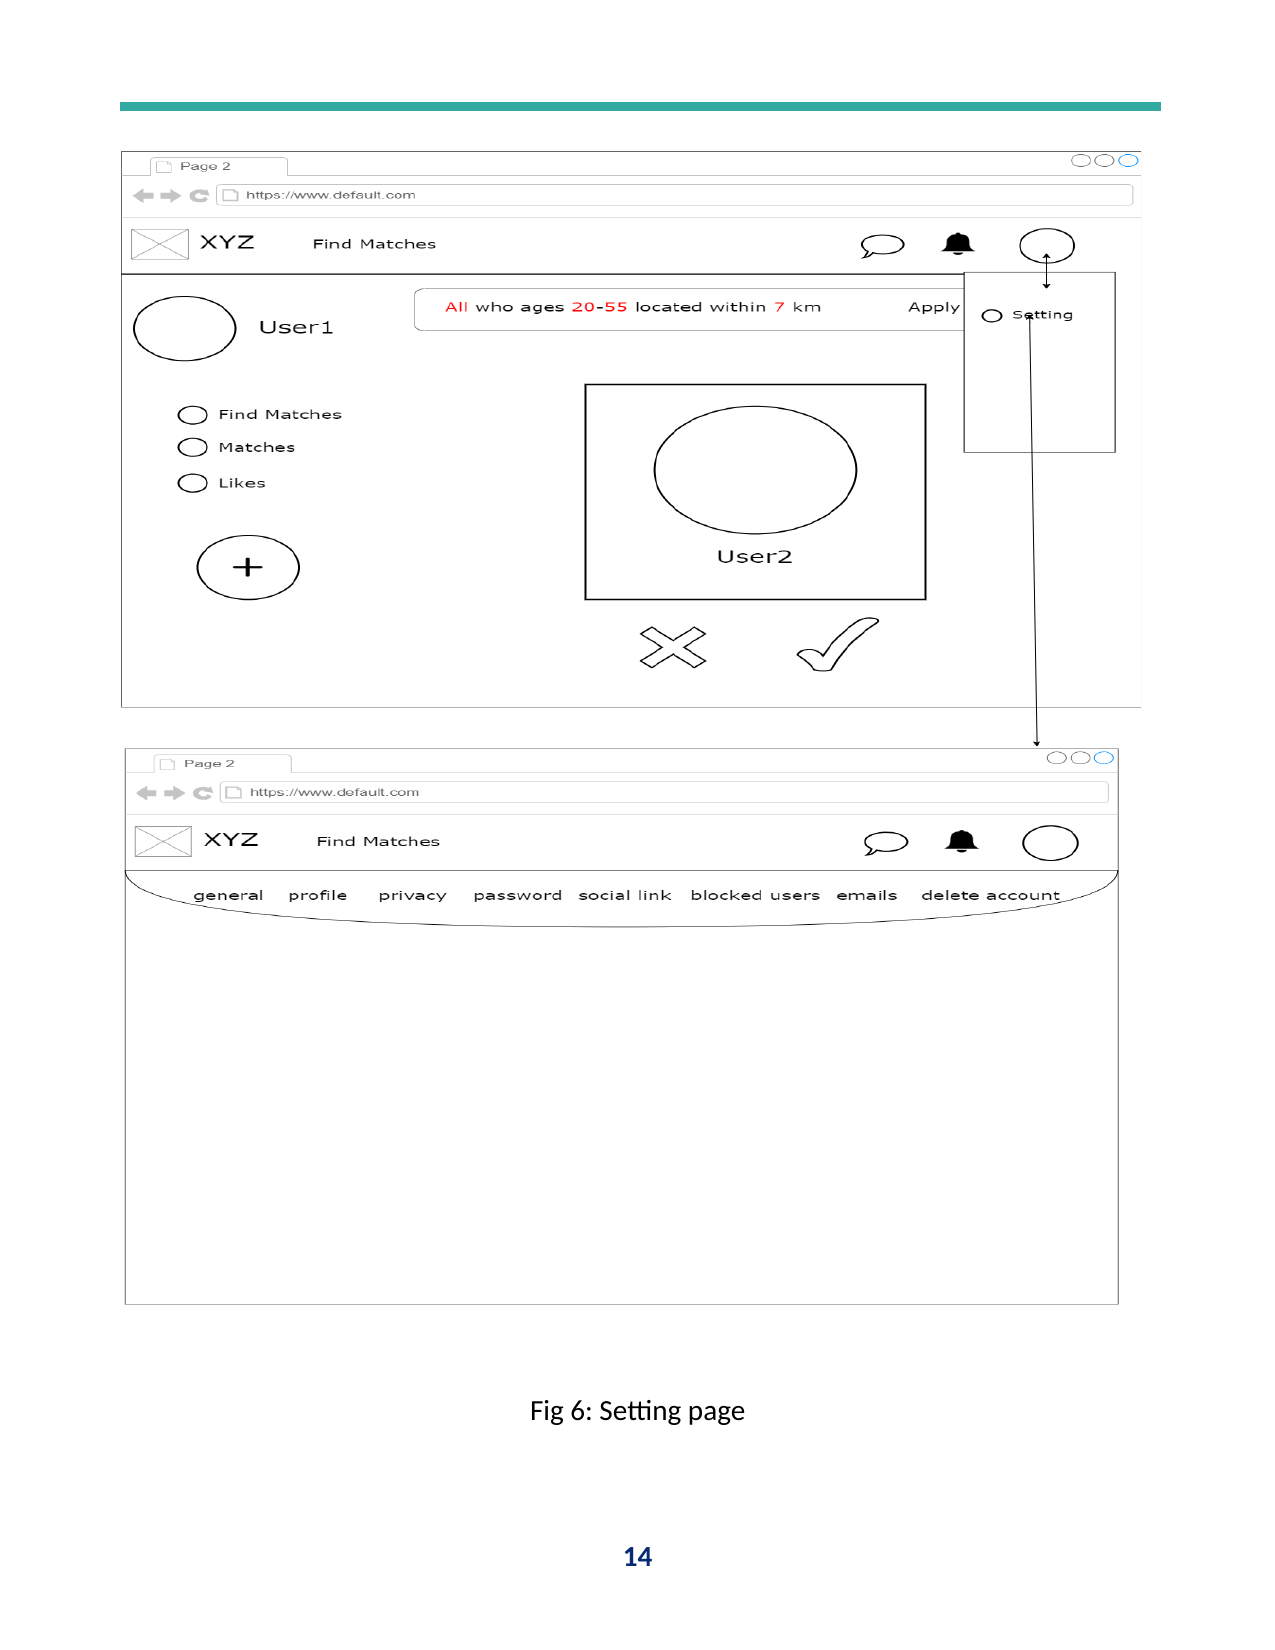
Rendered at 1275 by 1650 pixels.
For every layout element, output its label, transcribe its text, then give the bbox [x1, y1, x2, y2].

picture [120, 151, 1142, 1305]
text Fig 6: Setting page [120, 1392, 1155, 1427]
